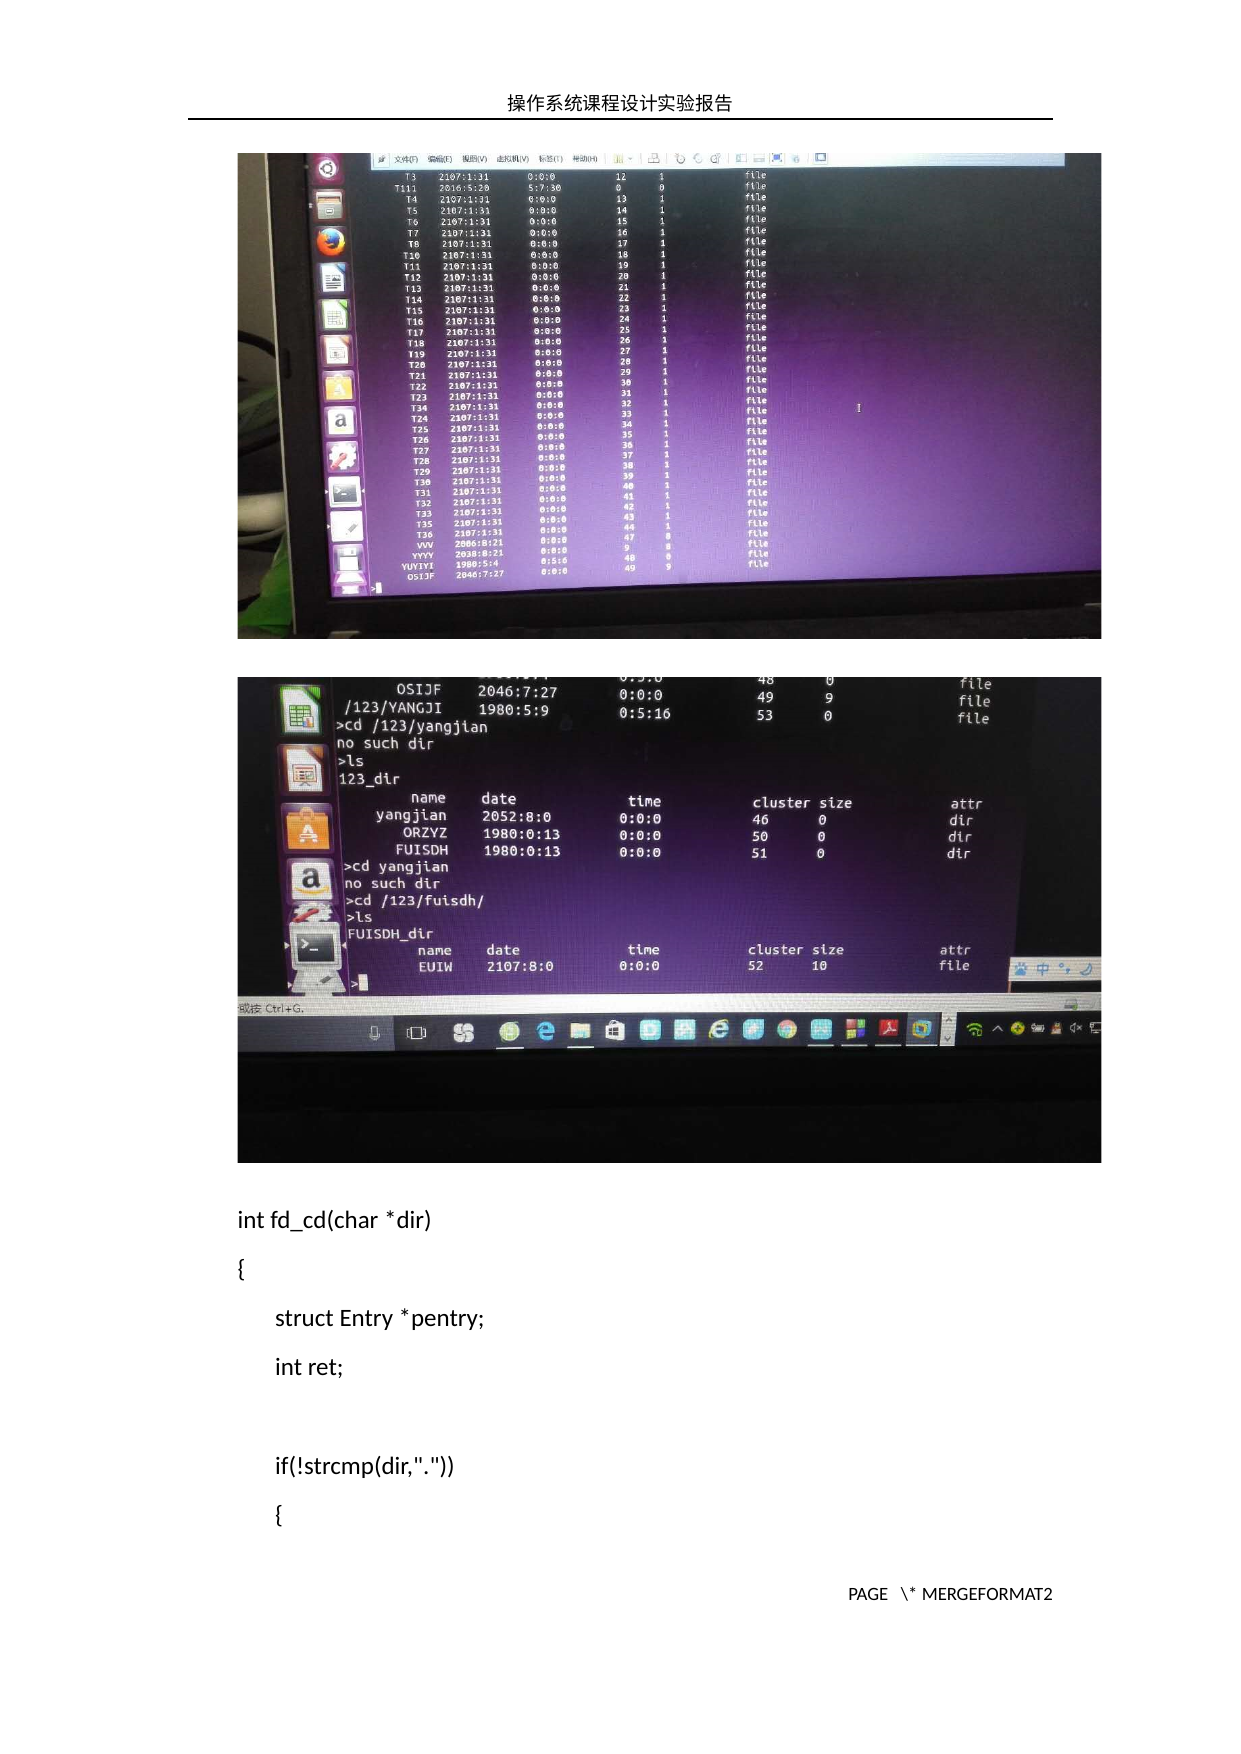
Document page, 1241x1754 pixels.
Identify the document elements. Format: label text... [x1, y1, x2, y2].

text int fd_cd(char *dir) [187, 1202, 1053, 1236]
picture [237, 153, 1102, 639]
text { [187, 1497, 1053, 1531]
text int ret; [187, 1350, 1053, 1384]
picture [237, 677, 1102, 1163]
text if(!strcmp(dir,".")) [187, 1448, 1053, 1482]
text struct Entry *pentry; [187, 1301, 1053, 1334]
text { [187, 1251, 1053, 1285]
